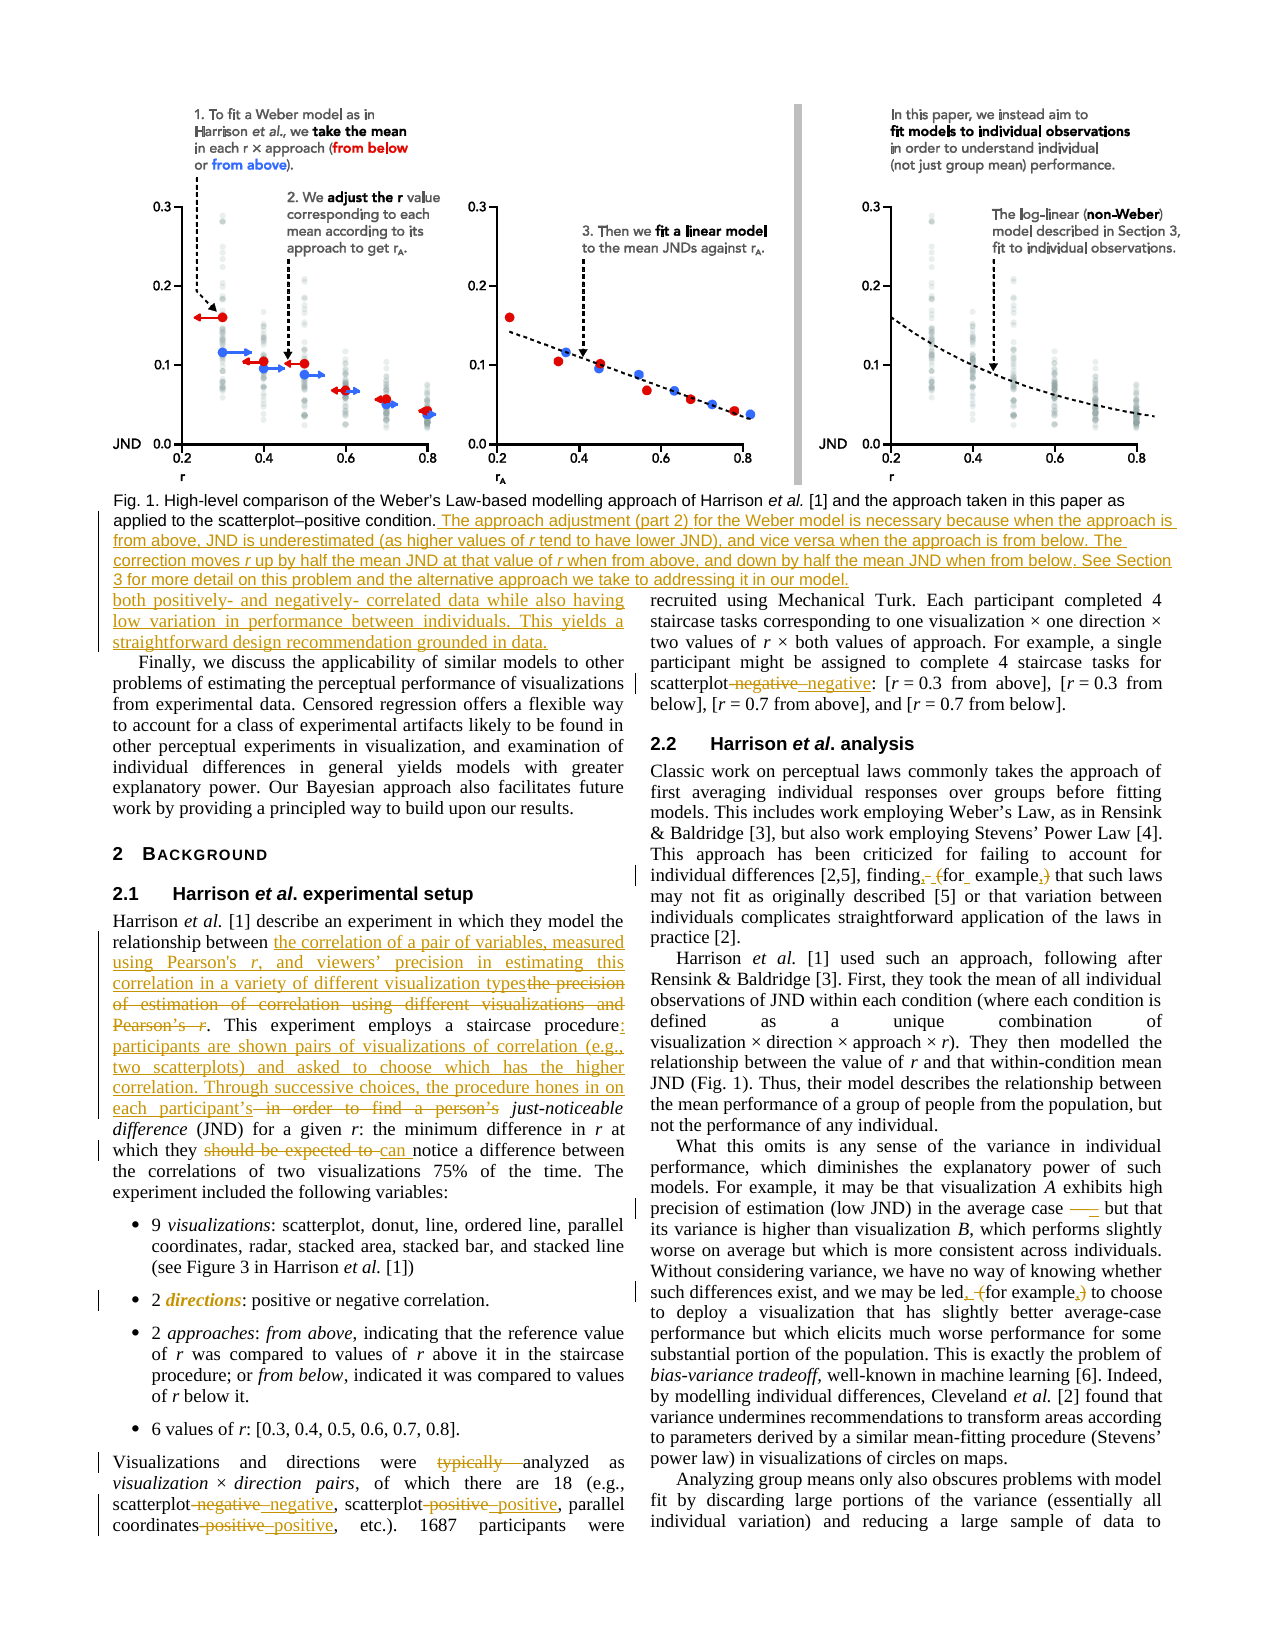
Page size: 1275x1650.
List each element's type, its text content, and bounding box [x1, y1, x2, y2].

text Visualizations and directions were analyzed as visualization × direction pairs, of which there are 18 (e.g., scatterplot, scatterplot, parallel coordinates, etc.). 1687 participants were recruited using Mechanical Turk. Each participant completed 4 staircase tasks corresponding to one visualization × one direction × two values of r × both values of approach. For example, a single participant might be assigned to complete 4 staircase tasks for scatterplot: [r = 0.3 from above], [r = 0.3 from below], [r = 0.7 from above], and [r = 0.7 from below]. [112, 1452, 625, 1536]
subtitle Harrison et al. experimental setup [112, 883, 625, 904]
text Harrison et al. [1] describe an experiment in which they model the relationship between . This experiment employs a staircase procedure just-noticeable difference (JND) for a given r: the minimum difference in r at which they notice a difference between the correlations of two visualizations 75% of the time. The experiment included the following variables: [112, 1096, 625, 1202]
list 2 approaches: from above, indicating that the reference value of r was compared to values of r above it in the staircase procedure; or from below, indicated it was compared to values of r below it. [132, 1323, 625, 1406]
subtitle Background [112, 844, 625, 865]
text Harrison et al. [1] used such an approach, following after Rensink & Baldridge [3]. First, they took the mean of all individual observations of JND within each condition (where each condition is defined as a unique combination of visualization × direction × approach × r). They then modelled the relationship between the value of r and that within-condition mean JND (Fig. 1). Thus, their model describes the relationship between the mean performance of a group of people from the population, but not the performance of any individual. [650, 948, 1162, 1136]
text What this omits is any sense of the variance in individual performance, which diminishes the explanatory power of such models. For example, it may be that visualization A exhibits high precision of estimation (low JND) in the average case but that its variance is higher than visualization B, which performs slightly worse on average but which is more consistent across individuals. Without considering variance, we have no way of knowing whether such differences exist, and we may be ledfor example to choose to deploy a visualization that has slightly better average-case performance but which elicits much worse performance for some substantial portion of the population. This is exactly the problem of bias-variance tradeoff, well-known in machine learning [6]. Indeed, by modelling individual differences, Cleveland et al. [2] found that variance undermines recommendations to transform areas according to parameters derived by a similar mean-fitting procedure (Stevens’ power law) in visualizations of circles on maps. [650, 1136, 1162, 1469]
text Harrison et al. [1] describe an experiment in which they model the relationship between . This experiment employs a staircase procedure just-noticeable difference (JND) for a given r: the minimum difference in r at which they notice a difference between the correlations of two visualizations 75% of the time. The experiment included the following variables: [112, 1006, 625, 1074]
list 6 values of r: [0.3, 0.4, 0.5, 0.6, 0.7, 0.8]. [132, 1419, 625, 1440]
text Classic work on perceptual laws commonly takes the approach of first averaging individual responses over groups before fitting models. This includes work employing Weber’s Law, as in Rensink & Baldridge [3], but also work employing Stevens’ Power Law [4]. This approach has been criticized for failing to account for individual differences [2,5], findingfor example that such laws may not fit as originally described [5] or that variation between individuals complicates straightforward application of the laws in practice [2]. [650, 761, 1162, 948]
text Harrison et al. [1] describe an experiment in which they model the relationship between . This experiment employs a staircase procedure just-noticeable difference (JND) for a given r: the minimum difference in r at which they notice a difference between the correlations of two visualizations 75% of the time. The experiment included the following variables: [112, 911, 625, 970]
text Visualizations and directions were analyzed as visualization × direction pairs, of which there are 18 (e.g., scatterplot, scatterplot, parallel coordinates, etc.). 1687 participants were recruited using Mechanical Turk. Each participant completed 4 staircase tasks corresponding to one visualization × one direction × two values of r × both values of approach. For example, a single participant might be assigned to complete 4 staircase tasks for scatterplot: [r = 0.3 from above], [r = 0.3 from below], [r = 0.7 from above], and [r = 0.7 from below]. [650, 590, 1162, 715]
list 2 directions: positive or negative correlation. [132, 1290, 625, 1311]
list 9 visualizations: scatterplot, donut, line, ordered line, parallel coordinates, radar, stacked area, stacked bar, and stacked line (see Figure 3 in Harrison et al. [1]) [132, 1215, 625, 1277]
subtitle Harrison et al. analysis [650, 733, 1162, 754]
text Finally, we discuss the applicability of similar models to other problems of estimating the perceptual performance of visualizations from experimental data. Censored regression offers a flexible way to account for a class of experimental artifacts likely to be found in other perceptual experiments in visualization, and examination of individual differences in general yields models with greater explanatory power. Our Bayesian approach also facilitates future work by providing a principled way to build upon our results. [112, 652, 625, 819]
